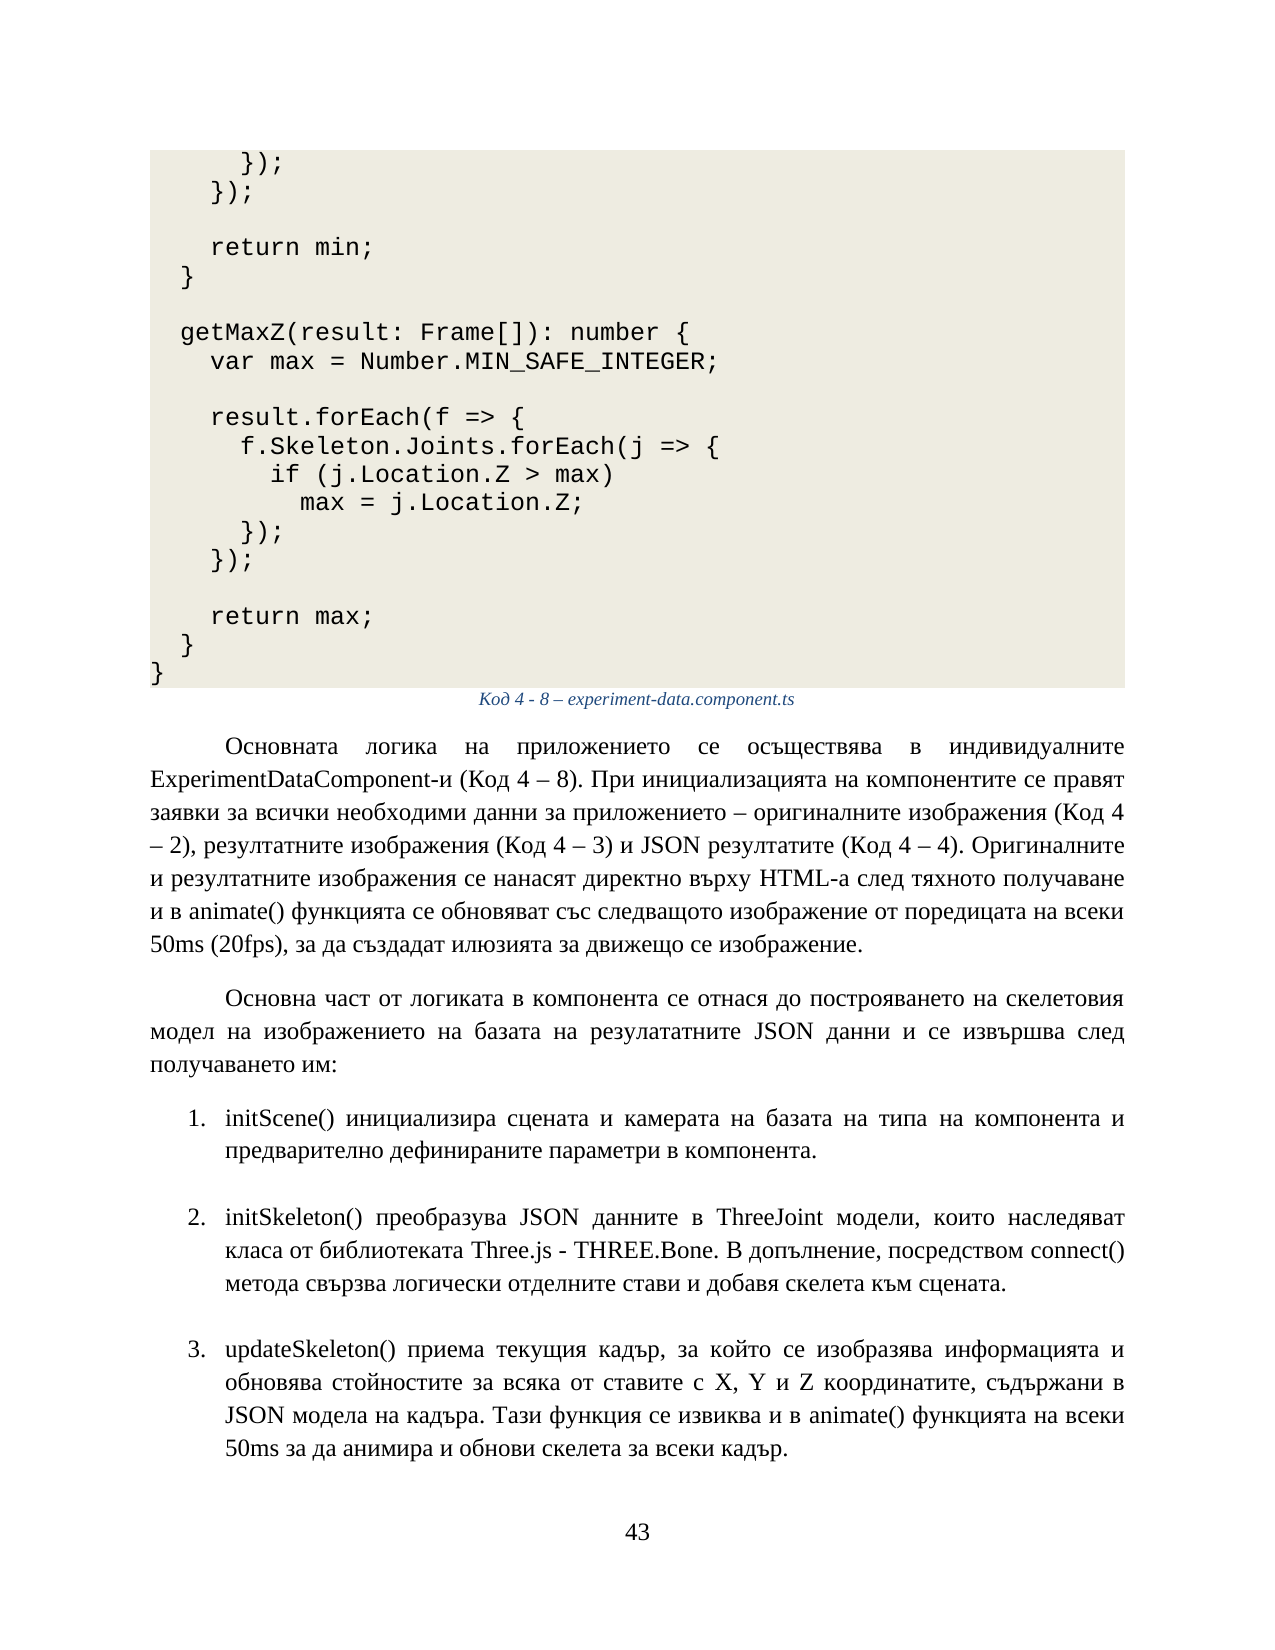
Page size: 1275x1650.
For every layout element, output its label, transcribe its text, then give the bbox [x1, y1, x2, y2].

text getMaxZ(result: Frame[]): number { [150, 320, 1125, 348]
list initScene() инициализира сцената и камерата на базата на типа на компонента и предварително дефинираните параметри в компонента. [187, 1103, 1125, 1164]
text Основната логика на приложението се осъществява в индивидуалните ExperimentDataComponent-и (Код 4 – 8). При инициализацията на компонентите се правят заявки за всички необходими данни за приложението – оригиналните изображения (Код 4 – 2), резултатните изображения (Код 4 – 3) и JSON резултатите (Код 4 – 4). Оригиналните и резултатните изображения се нанасят директно върху HTML-a след тяхното получаване и в animate() функцията се обновяват със следващото изображение от поредицата на всеки 50ms (20fps), за да създадат илюзията за движещо се изображение. [150, 731, 1125, 958]
list updateSkeleton() приема текущия кадър, за който се изобразява информацията и обновява стойностите за всяка от ставите с X, Y и Z координатите, съдържани в JSON модела на кадъра. Тази функция се извиква и в animate() функцията на всеки 50ms за да анимира и обнови скелета за всеки кадър. [187, 1334, 1125, 1462]
text Основна част от логиката в компонента се отнася до построяването на скелетовия модел на изображението на базата на резулататните JSON данни и се извършва след получаването им: [150, 983, 1125, 1077]
text Код 4 - 8 – experiment-data.component.ts [150, 688, 1125, 710]
text f.Skeleton.Joints.forEach(j => { [150, 433, 1125, 462]
text var max = Number.MIN_SAFE_INTEGER; [150, 348, 1125, 377]
list initSkeleton() преобразува JSON данните в ThreeJoint модели, които наследяват класа от библиотеката Three.js - THREE.Bone. В допълнение, посредством connect() метода свързва логически отделните стави и добавя скелета към сцената. [187, 1202, 1125, 1296]
text max = j.Location.Z; [150, 490, 1125, 518]
text } [150, 660, 1125, 688]
text }); [150, 518, 1125, 547]
text } [150, 263, 1125, 292]
text return max; [150, 603, 1125, 632]
text }); [150, 150, 1125, 178]
text }); [150, 178, 1125, 207]
text }); [150, 547, 1125, 575]
text return min; [150, 235, 1125, 263]
text if (j.Location.Z > max) [150, 462, 1125, 490]
text result.forEach(f => { [150, 405, 1125, 433]
text } [150, 632, 1125, 660]
